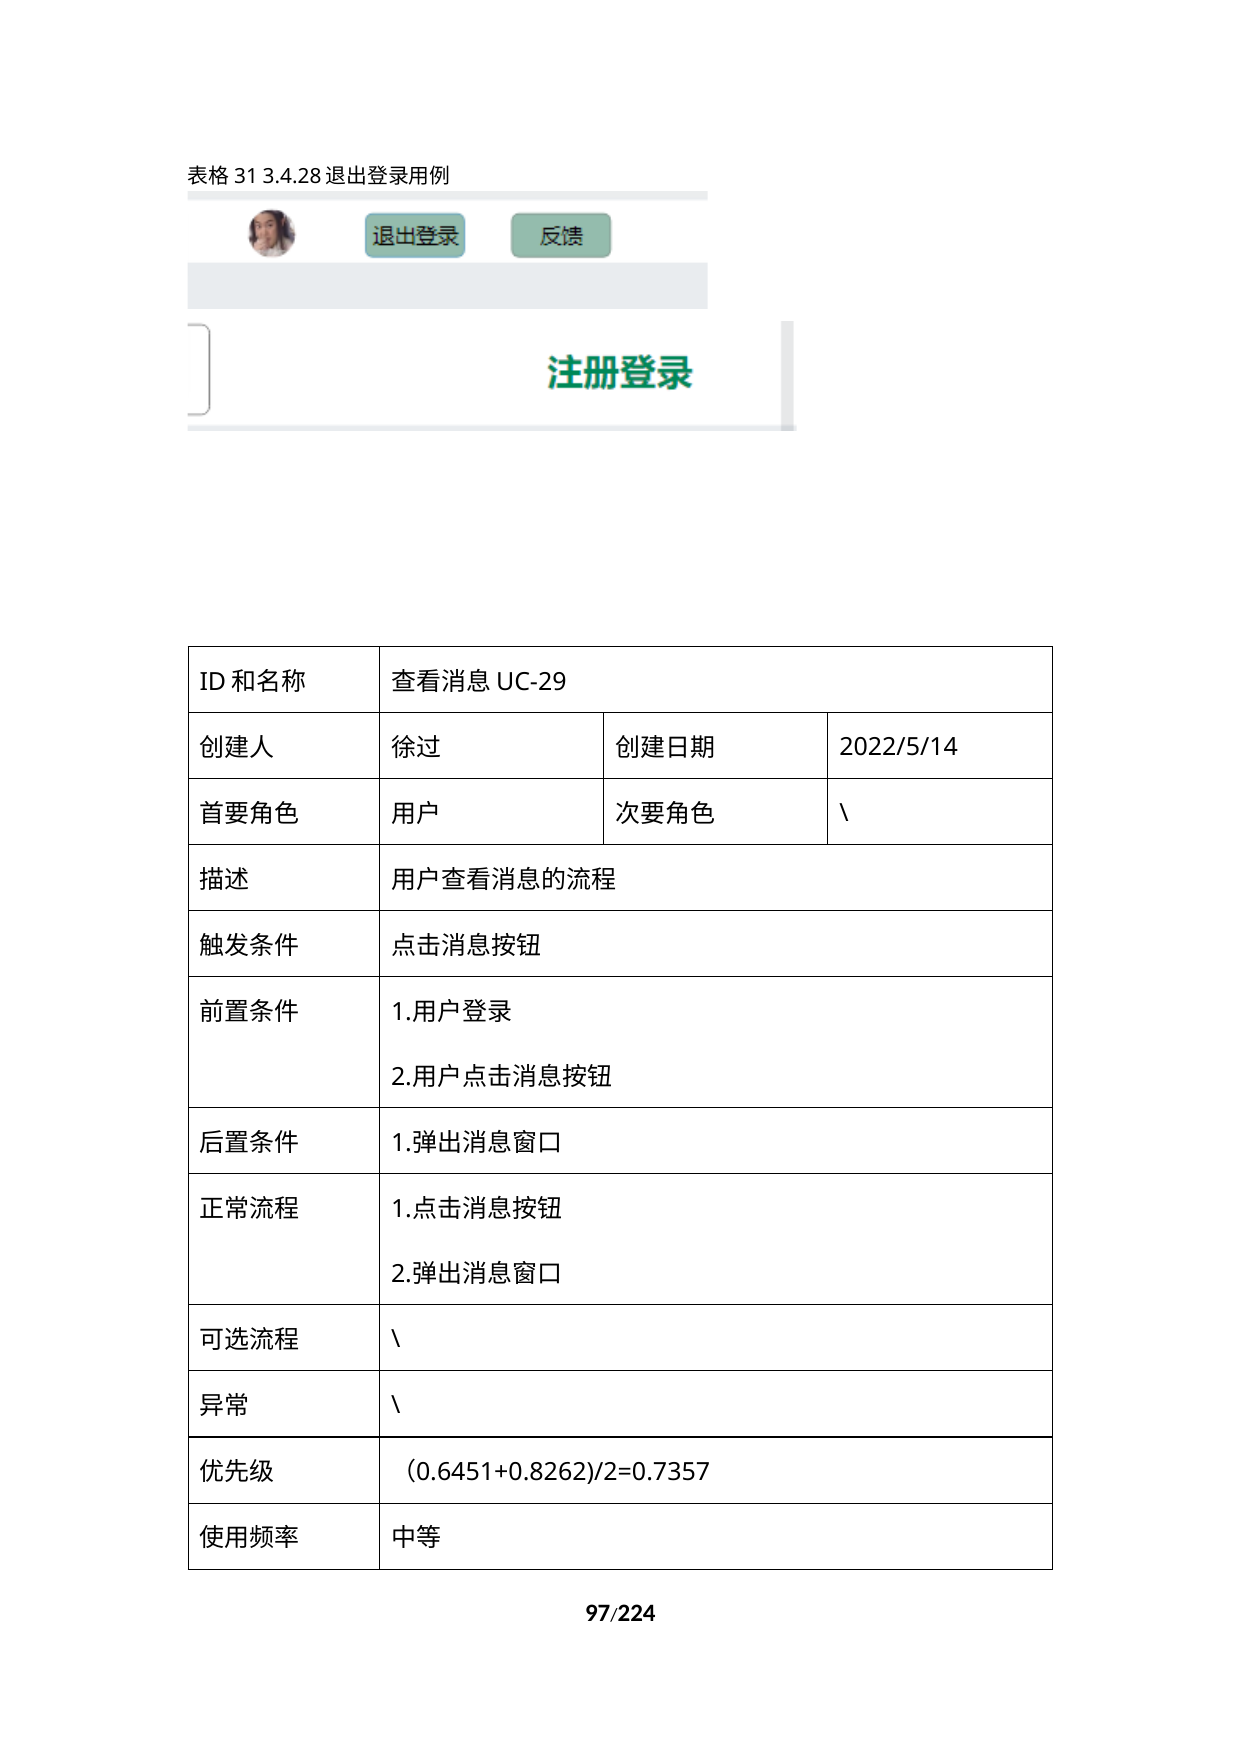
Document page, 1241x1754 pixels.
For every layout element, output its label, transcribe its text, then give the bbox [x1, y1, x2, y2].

table_cell 优先级 [189, 1438, 379, 1502]
table_cell 次要角色 [604, 779, 827, 844]
table_cell 点击消息按钮 [380, 911, 1052, 976]
table_cell 异常 [189, 1371, 379, 1436]
table_cell 1.弹出消息窗口 [380, 1108, 1052, 1173]
table_cell \ [828, 779, 1052, 844]
table_cell 正常流程 [189, 1174, 379, 1304]
table_cell 用户查看消息的流程 [380, 845, 1052, 910]
table_cell 1.用户登录 2.用户点击消息按钮 [380, 977, 1052, 1107]
table_cell 后置条件 [189, 1108, 379, 1173]
table_cell （0.6451+0.8262)/2=0.7357 [380, 1438, 1052, 1502]
picture [187, 191, 708, 309]
table_cell \ [380, 1371, 1052, 1436]
table_cell 2022/5/14 [828, 713, 1052, 778]
table_header ID和名称 [189, 647, 379, 712]
table_cell 创建人 [189, 713, 379, 778]
picture [187, 321, 797, 431]
table_cell 徐过 [380, 713, 603, 778]
table_header 查看消息UC-29 [380, 647, 1052, 712]
table_cell 可选流程 [189, 1305, 379, 1370]
table_cell 1.点击消息按钮 2.弹出消息窗口 [380, 1174, 1052, 1304]
table_cell \ [380, 1305, 1052, 1370]
text 表格 31 3.4.28退出登录用例 [187, 158, 1053, 191]
table_cell 触发条件 [189, 911, 379, 976]
table_cell 用户 [380, 779, 603, 844]
table_cell 中等 [380, 1504, 1052, 1568]
table_cell 描述 [189, 845, 379, 910]
table_cell 使用频率 [189, 1504, 379, 1568]
table_cell 前置条件 [189, 977, 379, 1107]
table_cell 创建日期 [604, 713, 827, 778]
table_cell 首要角色 [189, 779, 379, 844]
